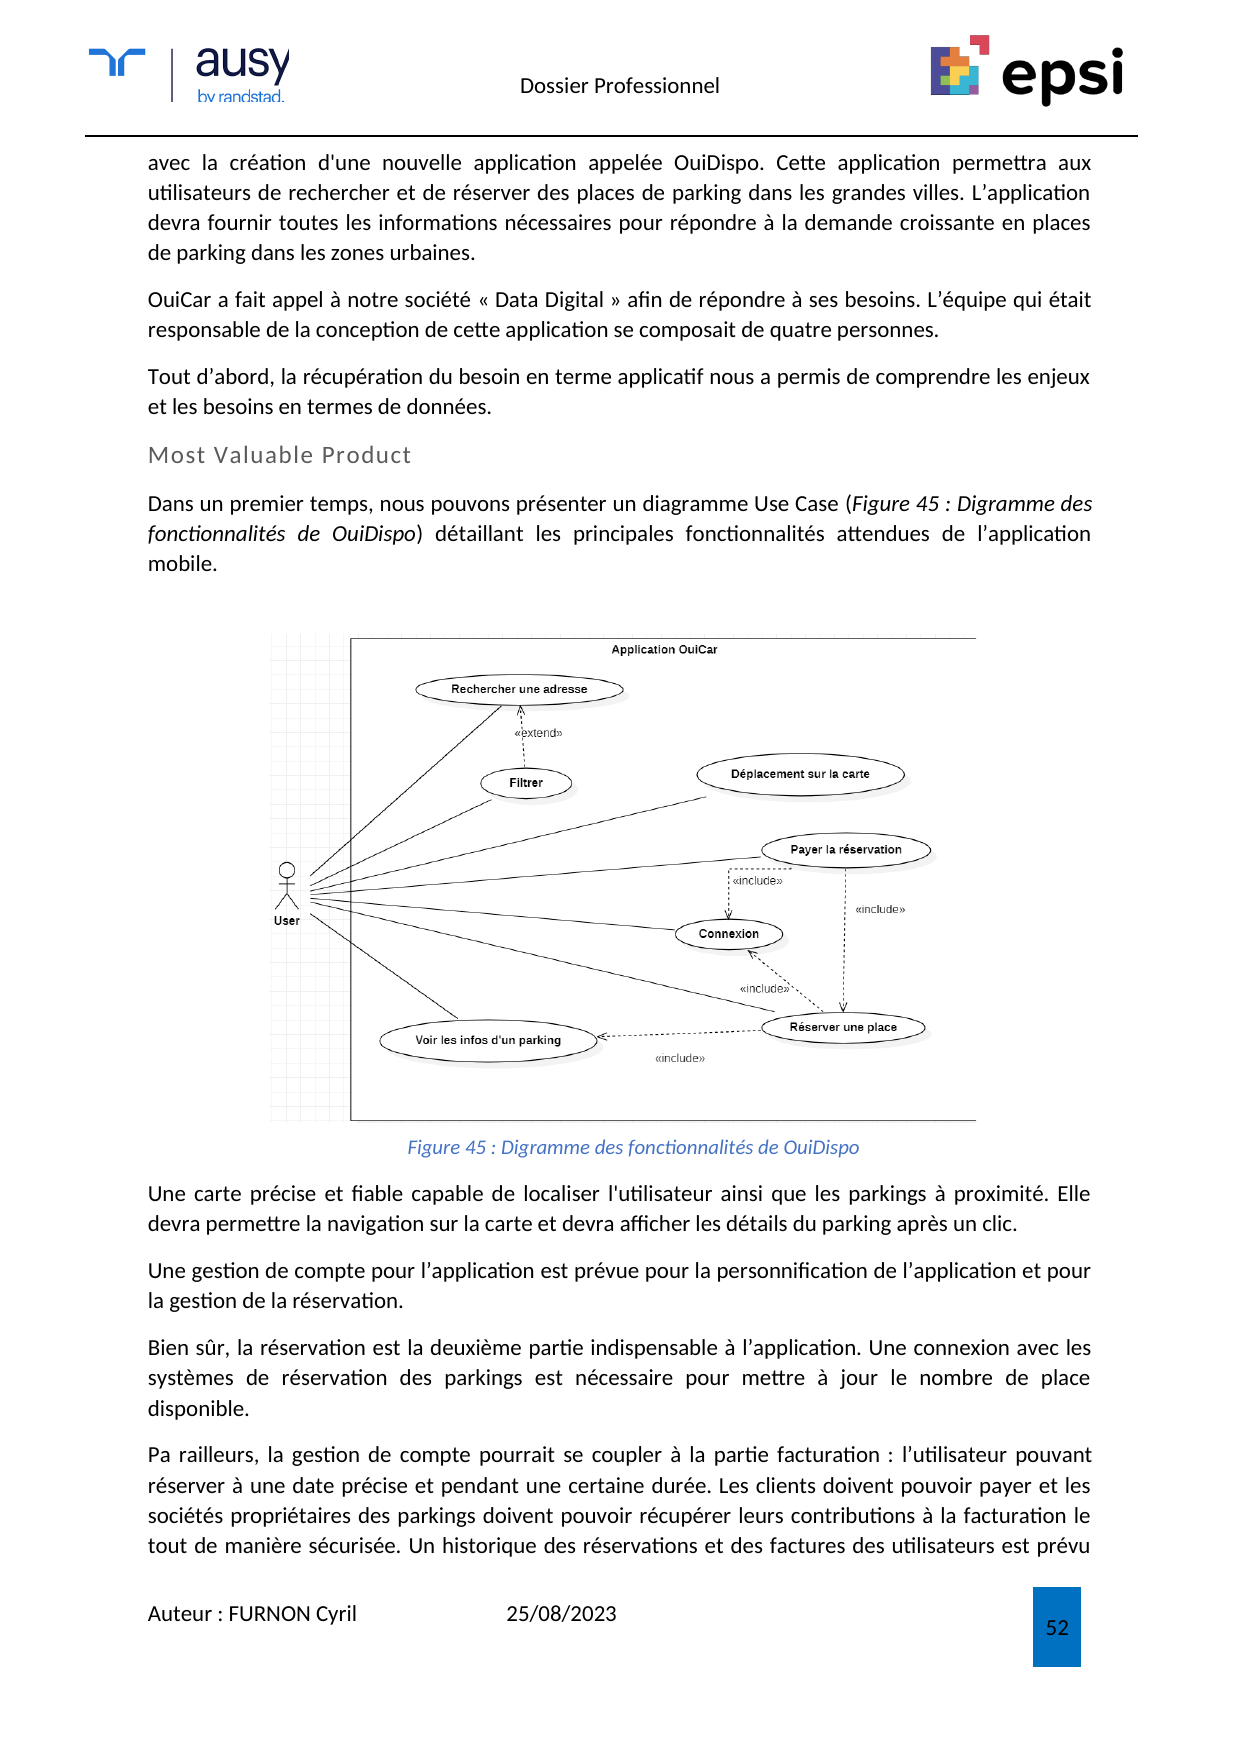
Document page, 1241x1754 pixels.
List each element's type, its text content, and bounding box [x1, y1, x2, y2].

text Une gestion de compte pour l’application est prévue pour la personnification de l’application et pour la gestion de la réservation. [148, 1256, 1093, 1314]
picture [88, 48, 289, 102]
text Dans un premier temps, nous pouvons présenter un diagramme Use Case (Figure 45 : Digramme des fonctionnalités de OuiDispo) détaillant les principales fonctionnalités attendues de l’application mobile. [148, 489, 1093, 577]
text Bien sûr, la réservation est la deuxième partie indispensable à l’application. Une connexion avec les systèmes de réservation des parkings est nécessaire pour mettre à jour le nombre de place disponible. [148, 1333, 1093, 1422]
subtitle Most Valuable Product [148, 439, 1093, 470]
text OuiCar a fait appel à notre société « Data Digital » afin de répondre à ses besoins. L’équipe qui était responsable de la conception de cette application se composait de quatre personnes. [148, 285, 1093, 343]
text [148, 1441, 1093, 1559]
text Tout d’abord, la récupération du besoin en terme applicatif nous a permis de comprendre les enjeux et les besoins en termes de données. [148, 362, 1093, 420]
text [148, 148, 1093, 266]
text Une carte précise et fiable capable de localiser l'utilisateur ainsi que les parkings à proximité. Elle devra permettre la navigation sur la carte et devra afficher les détails du parking après un clic. [148, 643, 1093, 1237]
